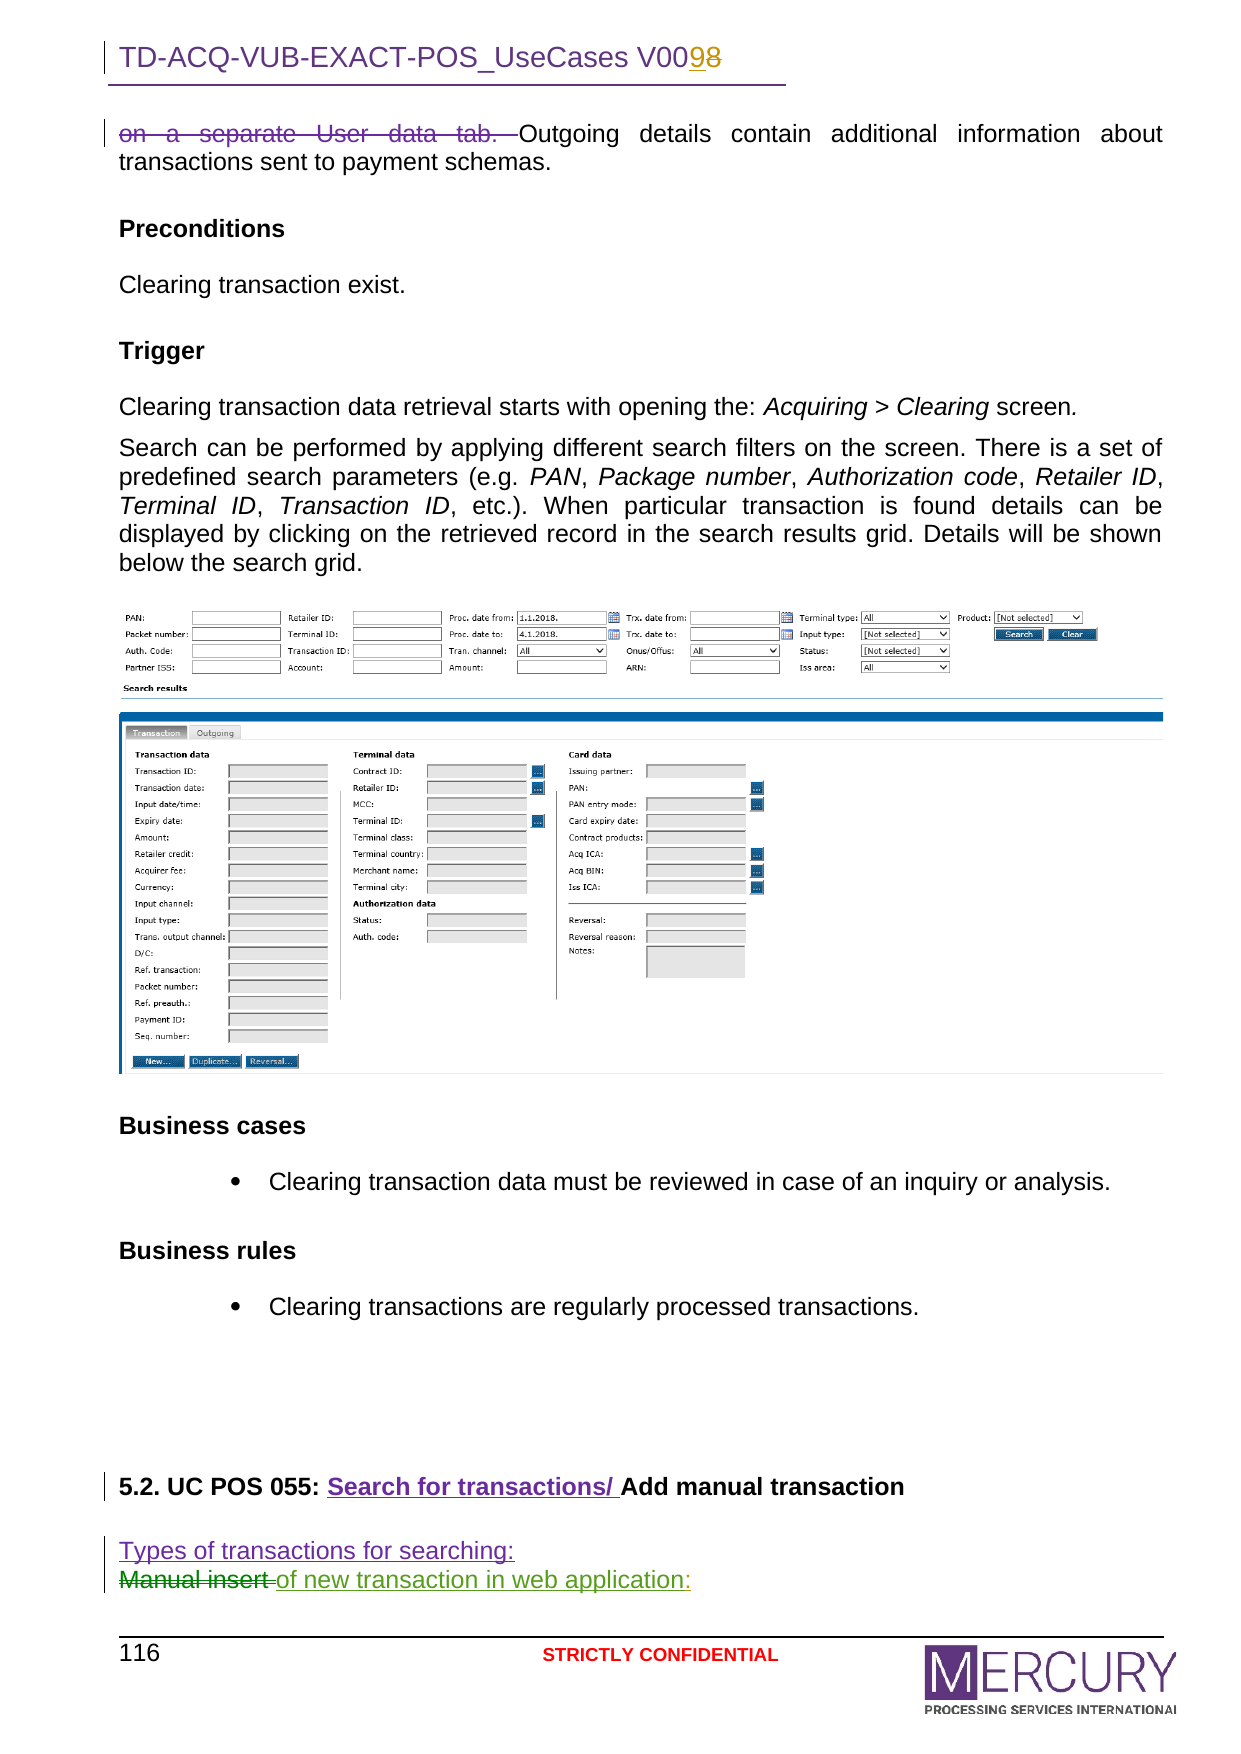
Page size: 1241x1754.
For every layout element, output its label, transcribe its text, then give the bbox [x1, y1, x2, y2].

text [118, 118, 1164, 176]
text Clearing transaction exist. [118, 269, 1164, 298]
list Clearing transaction data must be reviewed in case of an inquiry or analysis. [231, 1167, 1164, 1196]
picture [118, 601, 1164, 1074]
text Trigger [118, 336, 1164, 364]
text Search can be performed by applying different search filters on the screen. There is a set of predefined search parameters (e.g. PAN, Package number, Authorization code, Retailer ID, Terminal ID, Transaction ID, etc.). When particular transaction is found details can be displayed by clicking on the retrieved record in the search results grid. Details will be shown below the search grid. [118, 433, 1164, 577]
text Business cases [118, 1111, 1164, 1140]
text Preconditions [118, 213, 1164, 242]
list Clearing transactions are regularly processed transactions. [231, 1292, 1164, 1321]
picture [923, 1644, 1181, 1716]
text Clearing transaction data retrieval starts with opening the: Acquiring > Clearing screen. [118, 392, 1164, 421]
subtitle 5.2. UC POS 055: Add manual transaction [118, 1472, 1164, 1501]
text Business rules [118, 1236, 1164, 1264]
